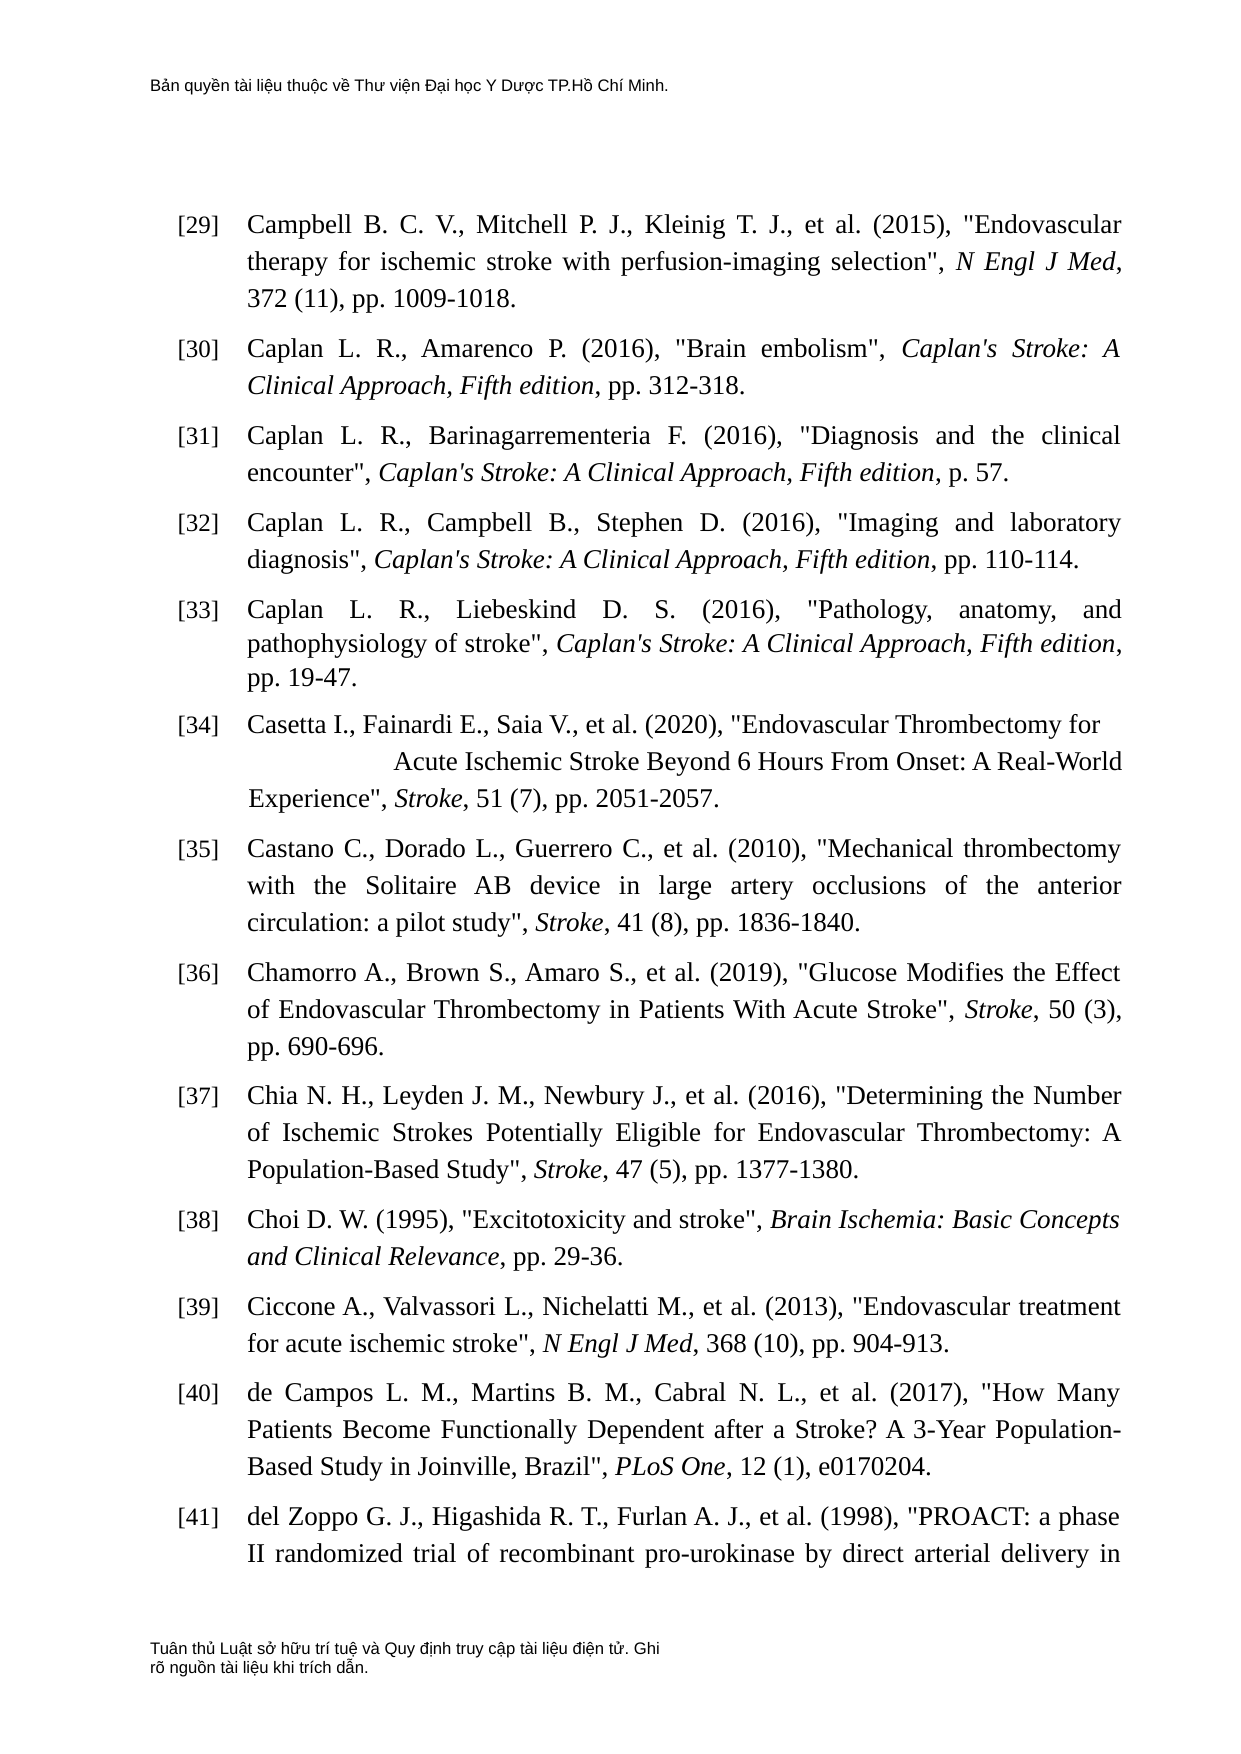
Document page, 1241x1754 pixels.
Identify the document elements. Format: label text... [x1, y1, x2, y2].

list Campbell B. C. V., Mitchell P. J., Kleinig T. J., et al. (2015), "Endovascular therapy for ischemic stroke with perfusion-imaging selection", N Engl J Med, 372 (11), pp. 1009-1018. [177, 208, 1122, 313]
list Choi D. W. (1995), "Excitotoxicity and stroke", Brain Ischemia: Basic Concepts and Clinical Relevance, pp. 29-36. [177, 1203, 1122, 1271]
list Caplan L. R., Amarenco P. (2016), "Brain embolism", Caplan's Stroke: A Clinical Approach, Fifth edition, pp. 312-318. [177, 332, 1122, 400]
list Casetta I., Fainardi E., Saia V., et al. (2020), "Endovascular Thrombectomy for [177, 708, 1122, 739]
text Experience", Stroke, 51 (7), pp. 2051-2057. [248, 782, 1122, 814]
list Chia N. H., Leyden J. M., Newbury J., et al. (2016), "Determining the Number of Ischemic Strokes Potentially Eligible for Endovascular Thrombectomy: A Population-Based Study", Stroke, 47 (5), pp. 1377-1380. [177, 1079, 1122, 1184]
list Caplan L. R., Barinagarrementeria F. (2016), "Diagnosis and the clinical encounter", Caplan's Stroke: A Clinical Approach, Fifth edition, p. 57. [177, 419, 1122, 487]
list Caplan L. R., Liebeskind D. S. (2016), "Pathology, anatomy, and pathophysiology of stroke", Caplan's Stroke: A Clinical Approach, Fifth edition, pp. 19-47. [177, 593, 1122, 692]
list Caplan L. R., Campbell B., Stephen D. (2016), "Imaging and laboratory diagnosis", Caplan's Stroke: A Clinical Approach, Fifth edition, pp. 110-114. [177, 506, 1122, 575]
text Acute Ischemic Stroke Beyond 6 Hours From Onset: A Real-World [177, 745, 1122, 776]
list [177, 1500, 1122, 1568]
list Chamorro A., Brown S., Amaro S., et al. (2019), "Glucose Modifies the Effect of Endovascular Thrombectomy in Patients With Acute Stroke", Stroke, 50 (3), pp. 690-696. [177, 956, 1122, 1061]
list Ciccone A., Valvassori L., Nichelatti M., et al. (2013), "Endovascular treatment for acute ischemic stroke", N Engl J Med, 368 (10), pp. 904-913. [177, 1290, 1122, 1358]
list de Campos L. M., Martins B. M., Cabral N. L., et al. (2017), "How Many Patients Become Functionally Dependent after a Stroke? A 3-Year Population-Based Study in Joinville, Brazil", PLoS One, 12 (1), e0170204. [177, 1376, 1122, 1481]
list Castano C., Dorado L., Guerrero C., et al. (2010), "Mechanical thrombectomy with the Solitaire AB device in large artery occlusions of the anterior circulation: a pilot study", Stroke, 41 (8), pp. 1836-1840. [177, 832, 1122, 937]
